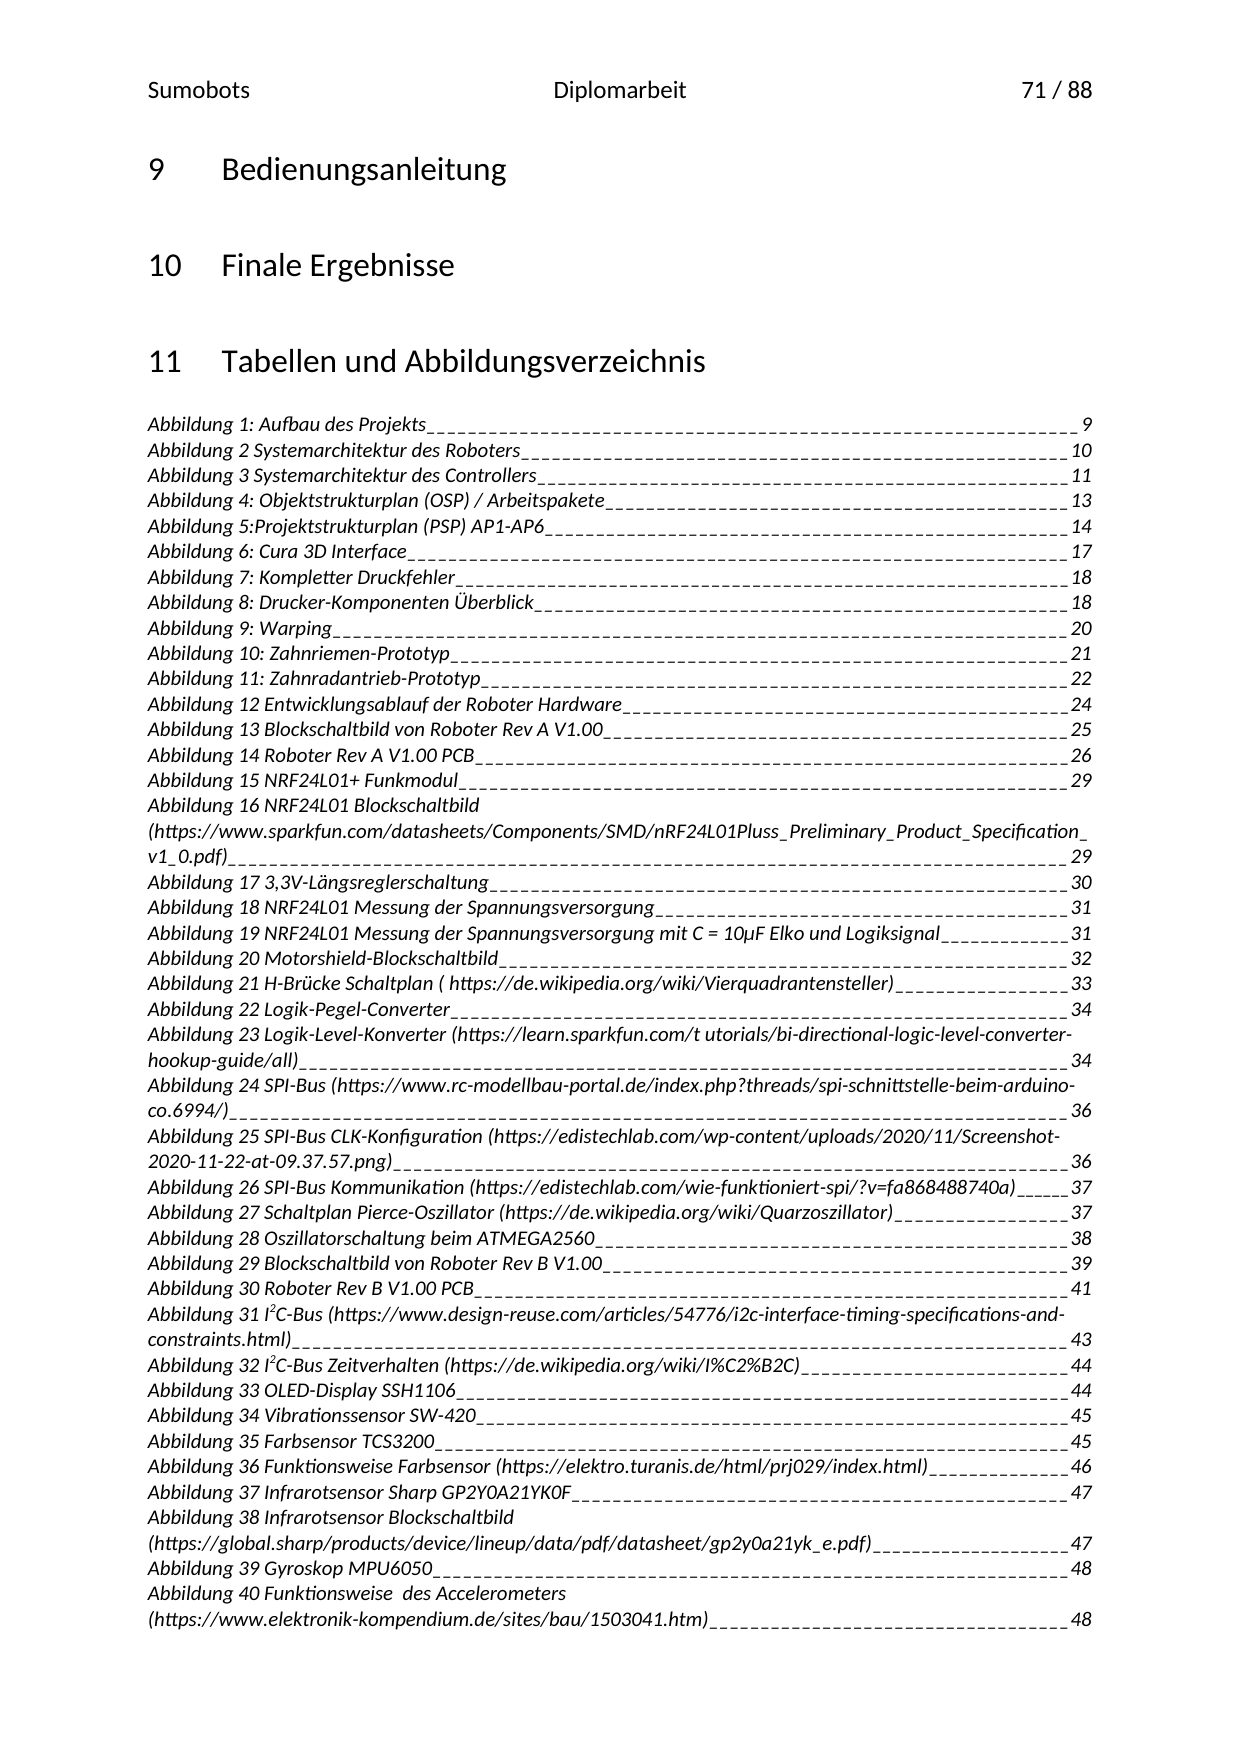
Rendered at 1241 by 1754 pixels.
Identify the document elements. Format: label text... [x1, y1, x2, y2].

text Abbildung 7: Kompletter Druckfehler 18 [148, 564, 1093, 589]
text Abbildung 26 SPI-Bus Kommunikation (https://edistechlab.com/wie-funktioniert-spi/?v=fa868488740a) 37 [148, 1174, 1093, 1199]
text Abbildung 28 Oszillatorschaltung beim ATMEGA2560 38 [148, 1225, 1093, 1250]
text Abbildung 25 SPI-Bus CLK-Konfiguration (https://edistechlab.com/wp-content/uploads/2020/11/Screenshot-2020-11-22-at-09.37.57.png) 36 [148, 1123, 1093, 1174]
text Abbildung 22 Logik-Pegel-Converter 34 [148, 996, 1093, 1021]
text Abbildung 4: Objektstrukturplan (OSP) / Arbeitspakete 13 [148, 488, 1093, 513]
subtitle Bedienungsanleitung [148, 148, 1093, 188]
text Abbildung 21 H-Brücke Schaltplan ( https://de.wikipedia.org/wiki/Vierquadrantensteller) 33 [148, 971, 1093, 996]
text Abbildung 39 Gyroskop MPU6050 48 [148, 1555, 1093, 1581]
text Abbildung 19 NRF24L01 Messung der Spannungsversorgung mit C = 10µF Elko und Logiksignal 31 [148, 920, 1093, 945]
text Abbildung 35 Farbsensor TCS3200 45 [148, 1428, 1093, 1453]
text Abbildung 9: Warping 20 [148, 615, 1093, 640]
text Abbildung 8: Drucker-Komponenten Überblick 18 [148, 589, 1093, 615]
text Abbildung 16 NRF24L01 Blockschaltbild (https://www.sparkfun.com/datasheets/Components/SMD/nRF24L01Pluss_Preliminary_Product_Specification_v1_0.pdf) 29 [148, 793, 1093, 869]
text Abbildung 18 NRF24L01 Messung der Spannungsversorgung 31 [148, 894, 1093, 920]
text Abbildung 32 I2C-Bus Zeitverhalten (https://de.wikipedia.org/wiki/I%C2%B2C) 44 [148, 1352, 1093, 1377]
text Abbildung 30 Roboter Rev B V1.00 PCB 41 [148, 1276, 1093, 1301]
text Abbildung 11: Zahnradantrieb-Prototyp 22 [148, 666, 1093, 691]
text Abbildung 33 OLED-Display SSH1106 44 [148, 1377, 1093, 1403]
text Abbildung 23 Logik-Level-Konverter (https://learn.sparkfun.com/t utorials/bi-directional-logic-level-converter-hookup-guide/all) 34 [148, 1021, 1093, 1072]
text Abbildung 1: Aufbau des Projekts 9 [148, 411, 1093, 437]
text Abbildung 5:Projektstrukturplan (PSP) AP1-AP6 14 [148, 513, 1093, 538]
text Abbildung 12 Entwicklungsablauf der Roboter Hardware 24 [148, 691, 1093, 716]
text Abbildung 24 SPI-Bus (https://www.rc-modellbau-portal.de/index.php?threads/spi-schnittstelle-beim-arduino-co.6994/) 36 [148, 1072, 1093, 1123]
text Abbildung 10: Zahnriemen-Prototyp 21 [148, 640, 1093, 666]
subtitle Tabellen und Abbildungsverzeichnis [148, 340, 1093, 381]
text Abbildung 36 Funktionsweise Farbsensor (https://elektro.turanis.de/html/prj029/index.html) 46 [148, 1453, 1093, 1479]
text Abbildung 31 I2C-Bus (https://www.design-reuse.com/articles/54776/i2c-interface-timing-specifications-and-constraints.html) 43 [148, 1301, 1093, 1352]
text Abbildung 29 Blockschaltbild von Roboter Rev B V1.00 39 [148, 1250, 1093, 1276]
text Abbildung 6: Cura 3D Interface 17 [148, 538, 1093, 564]
text Abbildung 37 Infrarotsensor Sharp GP2Y0A21YK0F 47 [148, 1479, 1093, 1504]
text Abbildung 20 Motorshield-Blockschaltbild 32 [148, 945, 1093, 971]
text Abbildung 40 Funktionsweise des Accelerometers (https://www.elektronik-kompendium.de/sites/bau/1503041.htm) 48 [148, 1581, 1093, 1631]
text Abbildung 14 Roboter Rev A V1.00 PCB 26 [148, 742, 1093, 767]
text Abbildung 17 3,3V-Längsreglerschaltung 30 [148, 869, 1093, 894]
text Abbildung 3 Systemarchitektur des Controllers 11 [148, 462, 1093, 488]
text Abbildung 38 Infrarotsensor Blockschaltbild (https://global.sharp/products/device/lineup/data/pdf/datasheet/gp2y0a21yk_e.pdf) 47 [148, 1504, 1093, 1555]
subtitle Finale Ergebnisse [148, 244, 1093, 284]
text Abbildung 27 Schaltplan Pierce-Oszillator (https://de.wikipedia.org/wiki/Quarzoszillator) 37 [148, 1199, 1093, 1225]
text Abbildung 13 Blockschaltbild von Roboter Rev A V1.00 25 [148, 716, 1093, 742]
text Abbildung 15 NRF24L01+ Funkmodul 29 [148, 767, 1093, 793]
text Abbildung 34 Vibrationssensor SW-420 45 [148, 1403, 1093, 1428]
text Abbildung 2 Systemarchitektur des Roboters 10 [148, 437, 1093, 462]
